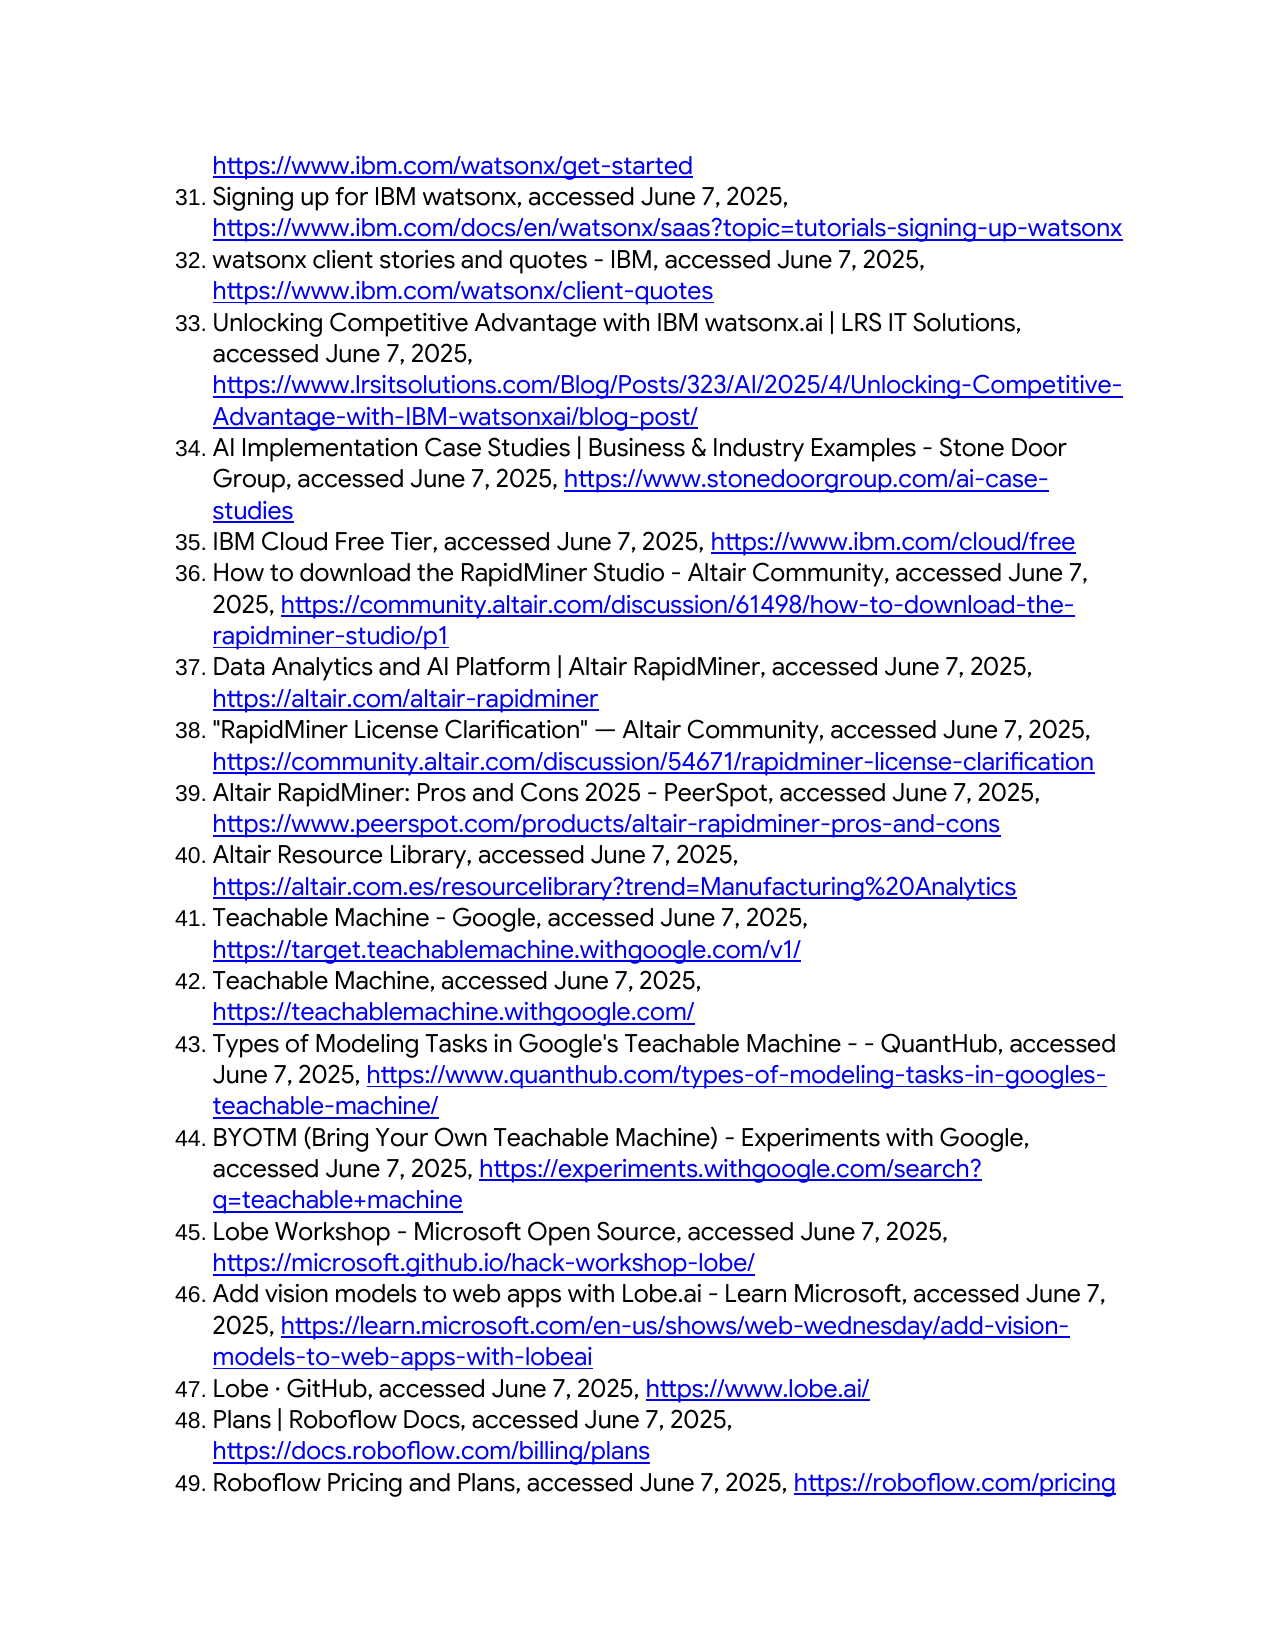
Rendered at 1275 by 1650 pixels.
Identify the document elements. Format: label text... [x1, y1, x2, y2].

list "RapidMiner License Clarification" — Altair Community, accessed June 7, 2025, https://community.altair.com/discussion/54671/rapidminer-license-clarification [175, 714, 1125, 777]
list Unlocking Competitive Advantage with IBM watsonx.ai | LRS IT Solutions, accessed June 7, 2025, https://www.lrsitsolutions.com/Blog/Posts/323/AI/2025/4/Unlocking-Competitive-Advantage-with-IBM-watsonxai/blog-post/ [175, 307, 1125, 432]
list watsonx client stories and quotes - IBM, accessed June 7, 2025, https://www.ibm.com/watsonx/client-quotes [175, 244, 1125, 307]
list Altair RapidMiner: Pros and Cons 2025 - PeerSpot, accessed June 7, 2025, https://www.peerspot.com/products/altair-rapidminer-pros-and-cons [175, 777, 1125, 840]
list Data Analytics and AI Platform | Altair RapidMiner, accessed June 7, 2025, https://altair.com/altair-rapidminer [175, 652, 1125, 714]
list Lobe Workshop - Microsoft Open Source, accessed June 7, 2025, https://microsoft.github.io/hack-workshop-lobe/ [175, 1216, 1125, 1279]
list Signing up for IBM watsonx, accessed June 7, 2025, https://www.ibm.com/docs/en/watsonx/saas?topic=tutorials-signing-up-watsonx [175, 181, 1125, 244]
list BYOTM (Bring Your Own Teachable Machine) - Experiments with Google, accessed June 7, 2025, https://experiments.withgoogle.com/search?q=teachable+machine [175, 1122, 1125, 1216]
list Add vision models to web apps with Lobe.ai - Learn Microsoft, accessed June 7, 2025, https://learn.microsoft.com/en-us/shows/web-wednesday/add-vision-models-to-web-apps-with-lobeai [175, 1279, 1125, 1373]
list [175, 150, 1125, 181]
list Teachable Machine - Google, accessed June 7, 2025, https://target.teachablemachine.withgoogle.com/v1/ [175, 902, 1125, 965]
list Altair Resource Library, accessed June 7, 2025, https://altair.com.es/resourcelibrary?trend=Manufacturing%20Analytics [175, 840, 1125, 902]
list AI Implementation Case Studies | Business & Industry Examples - Stone Door Group, accessed June 7, 2025, https://www.stonedoorgroup.com/ai-case-studies [175, 432, 1125, 526]
list Types of Modeling Tasks in Google's Teachable Machine - - QuantHub, accessed June 7, 2025, https://www.quanthub.com/types-of-modeling-tasks-in-googles-teachable-machine/ [175, 1028, 1125, 1122]
list How to download the RapidMiner Studio - Altair Community, accessed June 7, 2025, https://community.altair.com/discussion/61498/how-to-download-the-rapidminer-studio/p1 [175, 558, 1125, 652]
list Lobe · GitHub, accessed June 7, 2025, https://www.lobe.ai/ [175, 1373, 1125, 1404]
list Teachable Machine, accessed June 7, 2025, https://teachablemachine.withgoogle.com/ [175, 965, 1125, 1028]
list IBM Cloud Free Tier, accessed June 7, 2025, https://www.ibm.com/cloud/free [175, 526, 1125, 558]
list Roboflow Pricing and Plans, accessed June 7, 2025, https://roboflow.com/pricing [175, 1467, 1125, 1498]
list Plans | Roboflow Docs, accessed June 7, 2025, https://docs.roboflow.com/billing/plans [175, 1404, 1125, 1467]
